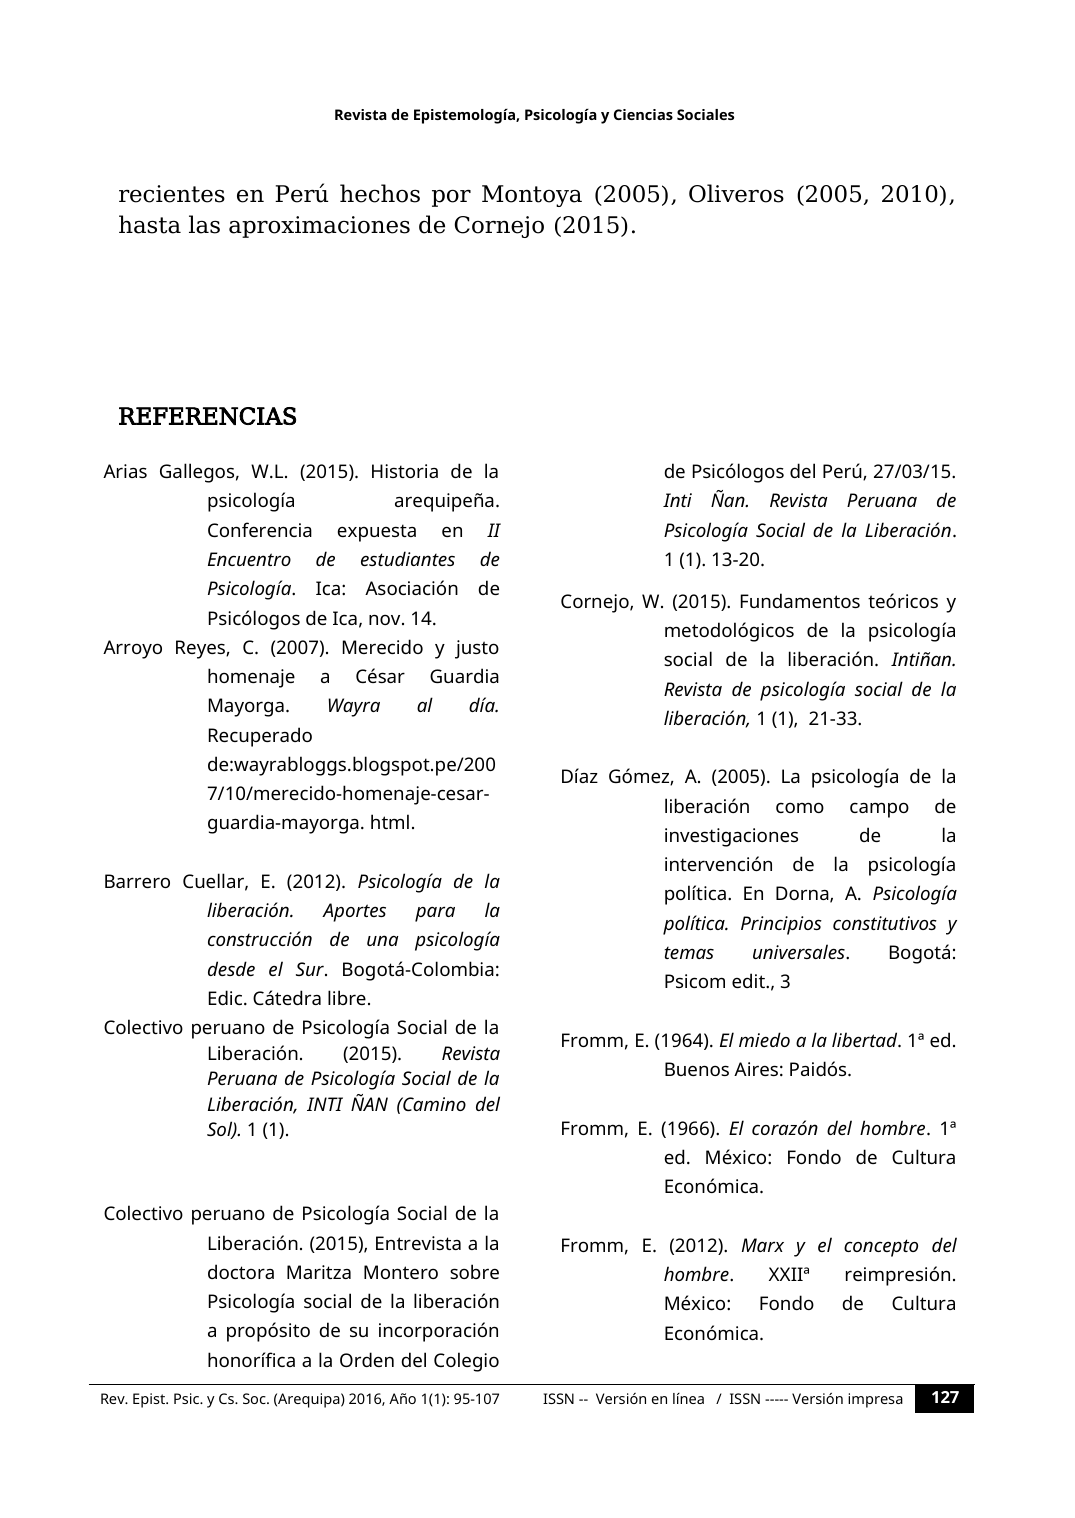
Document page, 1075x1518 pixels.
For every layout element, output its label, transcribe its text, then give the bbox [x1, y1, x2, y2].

text Fromm, E. (2012). Marx y el concepto del hombre. XXIIª reimpresión. México: Fondo de Cultura Económica. [560, 1232, 957, 1345]
text Fromm, E. (1964). El miedo a la libertad. 1ª ed. Buenos Aires: Paidós. [560, 1027, 957, 1082]
text REFERENCIAS [118, 402, 957, 429]
text Fromm, E. (1966). El corazón del hombre. 1ª ed. México: Fondo de Cultura Económica. [560, 1115, 957, 1199]
text Arias Gallegos, W.L. (2015). Historia de la psicología arequipeña. Conferencia expuesta en II Encuentro de estudiantes de Psicología. Ica: Asociación de Psicólogos de Ica, nov. 14. [103, 458, 500, 630]
text Cornejo, W. (2015). Fundamentos teóricos y metodológicos de la psicología social de la liberación. Intiñan. Revista de psicología social de la liberación, 1 (1), 21-33. [560, 588, 957, 731]
text Barrero Cuellar, E. (2012). Psicología de la liberación. Aportes para la construcción de una psicología desde el Sur. Bogotá-Colombia: Edic. Cátedra libre. [103, 868, 500, 1011]
text Arroyo Reyes, C. (2007). Merecido y justo homenaje a César Guardia Mayorga. Wayra al día. Recuperado de:wayrabloggs.blogspot.pe/2007/10/merecido-homenaje-cesar-guardia-mayorga. html. [103, 634, 500, 835]
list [118, 180, 957, 239]
text Colectivo peruano de Psicología Social de la Liberación. (2015), Entrevista a la doctora Maritza Montero sobre Psicología social de la liberación a propósito de su incorporación honorífica a la Orden del Colegio de Psicólogos del Perú, 27/03/15. Inti Ñan. Revista Peruana de Psicología Social de la Liberación. 1 (1). 13-20. [560, 458, 957, 572]
text Colectivo peruano de Psicología Social de la Liberación. (2015). Revista Peruana de Psicología Social de la Liberación, INTI ÑAN (Camino del Sol). 1 (1). [103, 1014, 500, 1142]
text Díaz Gómez, A. (2005). La psicología de la liberación como campo de investigaciones de la intervención de la psicología política. En Dorna, A. Psicología política. Principios constitutivos y temas universales. Bogotá: Psicom edit., 3 [560, 764, 957, 994]
text Colectivo peruano de Psicología Social de la Liberación. (2015), Entrevista a la doctora Maritza Montero sobre Psicología social de la liberación a propósito de su incorporación honorífica a la Orden del Colegio de Psicólogos del Perú, 27/03/15. Inti Ñan. Revista Peruana de Psicología Social de la Liberación. 1 (1). 13-20. [103, 1201, 500, 1373]
